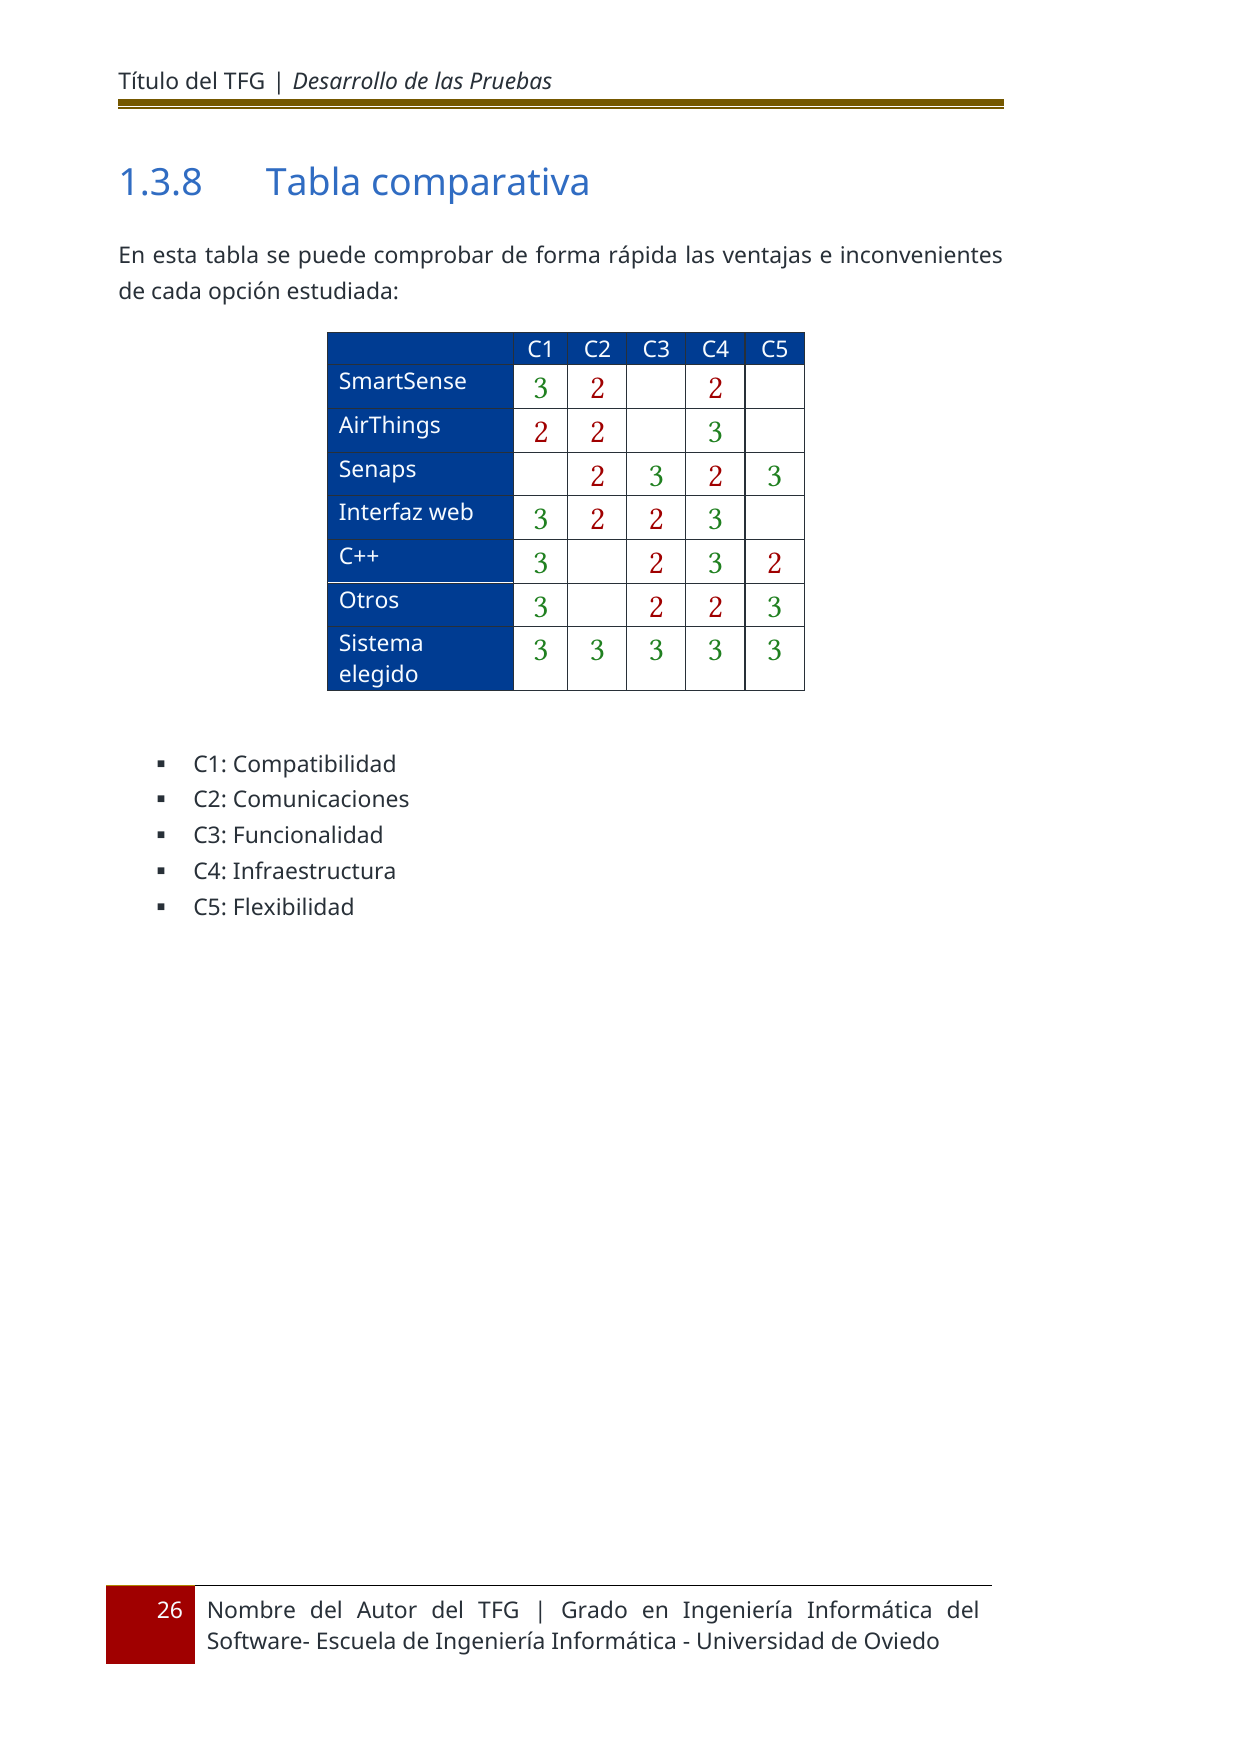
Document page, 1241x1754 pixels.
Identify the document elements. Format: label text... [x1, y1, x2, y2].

table_header C2 [568, 333, 626, 364]
table_cell [568, 584, 626, 626]
table_cell  [568, 496, 626, 539]
table_cell  [686, 496, 744, 539]
table_header [328, 333, 513, 364]
text En esta tabla se puede comprobar de forma rápida las ventajas e inconvenientes de cada opción estudiada: [118, 239, 1004, 306]
list C5: Flexibilidad [156, 891, 1004, 922]
table_cell  [568, 365, 626, 408]
table_cell  [627, 540, 685, 582]
table_cell  [627, 584, 685, 626]
table_cell  [514, 496, 567, 539]
table_cell  [514, 627, 567, 690]
table_cell Otros [328, 584, 513, 626]
table_cell [514, 453, 567, 495]
table_header C1 [514, 333, 567, 364]
table_cell  [627, 496, 685, 539]
list C4: Infraestructura [156, 855, 1004, 887]
table_cell  [568, 453, 626, 495]
table_cell [746, 496, 804, 539]
list C2: Comunicaciones [156, 783, 1004, 815]
table_cell  [514, 584, 567, 626]
table_header C3 [627, 333, 685, 364]
table_cell [746, 365, 804, 408]
table_cell SmartSense [328, 365, 513, 408]
table_cell  [514, 409, 567, 452]
table_header C5 [746, 333, 804, 364]
table_cell  [686, 365, 744, 408]
table_cell  [686, 453, 744, 495]
table_cell [746, 409, 804, 452]
table_cell  [514, 365, 567, 408]
table_cell Sistema elegido [328, 627, 513, 690]
table_cell  [746, 540, 804, 582]
table_cell Senaps [328, 453, 513, 495]
table_cell [627, 365, 685, 408]
table_cell  [627, 627, 685, 690]
table_cell [568, 540, 626, 582]
table_cell  [746, 453, 804, 495]
table_cell  [568, 409, 626, 452]
list C1: Compatibilidad [156, 747, 1004, 779]
table_cell  [686, 409, 744, 452]
table_cell  [746, 627, 804, 690]
list C3: Funcionalidad [156, 819, 1004, 851]
table_cell Interfaz web [328, 496, 513, 539]
table_header C4 [686, 333, 744, 364]
table_cell  [746, 584, 804, 626]
table_cell  [627, 453, 685, 495]
table_cell  [514, 540, 567, 582]
subtitle Tabla comparativa [118, 156, 1004, 207]
table_cell  [686, 627, 744, 690]
table_cell  [568, 627, 626, 690]
table_cell [627, 409, 685, 452]
table_cell C++ [328, 540, 513, 582]
table_cell  [686, 540, 744, 582]
table_cell AirThings [328, 409, 513, 452]
table_cell  [686, 584, 744, 626]
